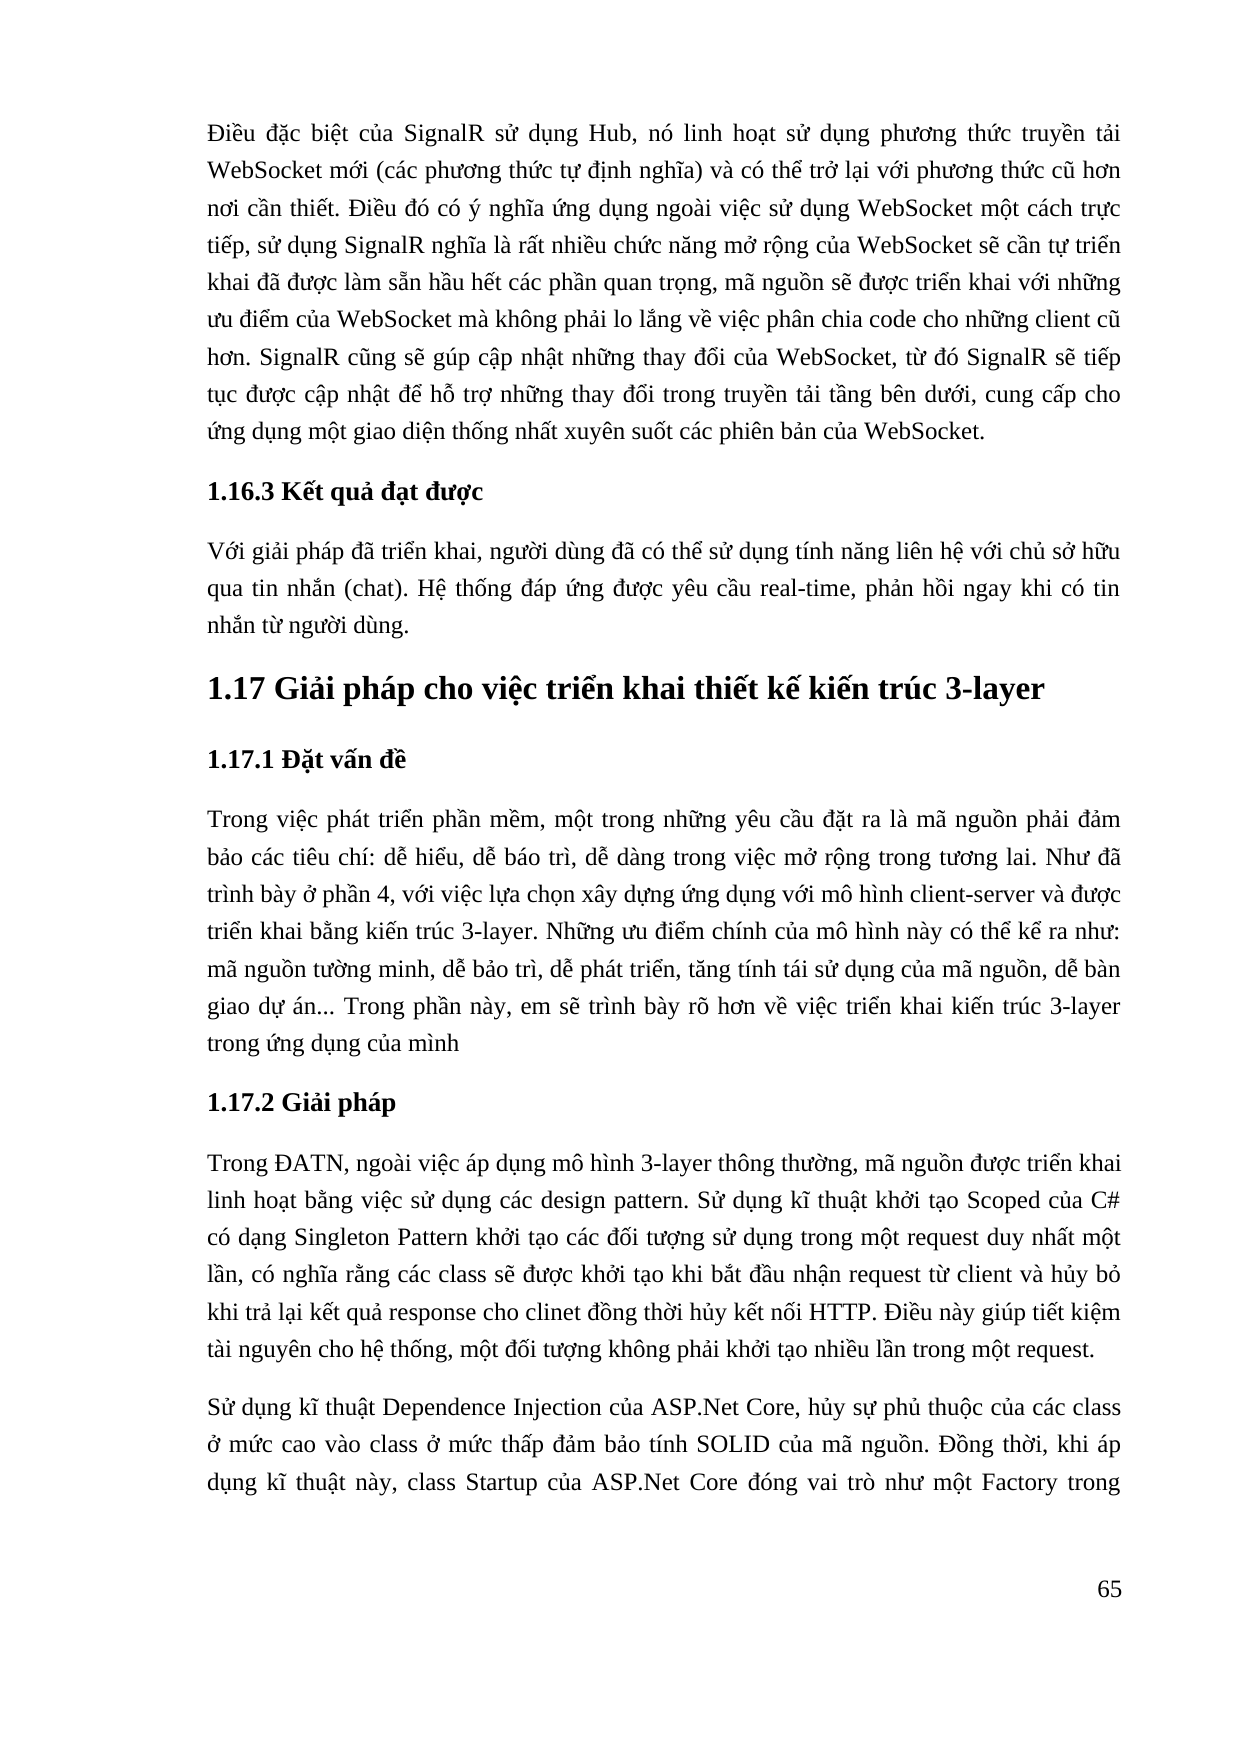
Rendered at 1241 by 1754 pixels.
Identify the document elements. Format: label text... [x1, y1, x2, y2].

text Điều đặc biệt của SignalR sử dụng Hub, nó linh hoạt sử dụng phương thức truyền tải WebSocket mới (các phương thức tự định nghĩa) và có thể trở lại với phương thức cũ hơn nơi cần thiết. Điều đó có ý nghĩa ứng dụng ngoài việc sử dụng WebSocket một cách trực tiếp, sử dụng SignalR nghĩa là rất nhiều chức năng mở rộng của WebSocket sẽ cần tự triển khai đã được làm sẵn hầu hết các phần quan trọng, mã nguồn sẽ được triển khai với những ưu điểm của WebSocket mà không phải lo lắng về việc phân chia code cho những client cũ hơn. SignalR cũng sẽ gúp cập nhật những thay đổi của WebSocket, từ đó SignalR sẽ tiếp tục được cập nhật để hỗ trợ những thay đổi trong truyền tải tầng bên dưới, cung cấp cho ứng dụng một giao diện thống nhất xuyên suốt các phiên bản của WebSocket. [207, 118, 1122, 445]
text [207, 1392, 1122, 1496]
subtitle Giải pháp [207, 1086, 1122, 1118]
subtitle Giải pháp cho việc triển khai thiết kế kiến trúc 3-layer [207, 668, 1122, 707]
text Với giải pháp đã triển khai, người dùng đã có thể sử dụng tính năng liên hệ với chủ sở hữu qua tin nhắn (chat). Hệ thống đáp ứng được yêu cầu real-time, phản hồi ngay khi có tin nhắn từ người dùng. [207, 536, 1122, 639]
text Trong việc phát triển phần mềm, một trong những yêu cầu đặt ra là mã nguồn phải đảm bảo các tiêu chí: dễ hiểu, dễ báo trì, dễ dàng trong việc mở rộng trong tương lai. Như đã trình bày ở phần 4, với việc lựa chọn xây dựng ứng dụng với mô hình client-server và được triển khai bằng kiến trúc 3-layer. Những ưu điểm chính của mô hình này có thể kể ra như: mã nguồn tường minh, dễ bảo trì, dễ phát triển, tăng tính tái sử dụng của mã nguồn, dễ bàn giao dự án... Trong phần này, em sẽ trình bày rõ hơn về việc triển khai kiến trúc 3-layer trong ứng dụng của mình [207, 804, 1122, 1057]
subtitle Kết quả đạt được [207, 474, 1122, 506]
text Trong ĐATN, ngoài việc áp dụng mô hình 3-layer thông thường, mã nguồn được triển khai linh hoạt bằng việc sử dụng các design pattern. Sử dụng kĩ thuật khởi tạo Scoped của C# có dạng Singleton Pattern khởi tạo các đối tượng sử dụng trong một request duy nhất một lần, có nghĩa rằng các class sẽ được khởi tạo khi bắt đầu nhận request từ client và hủy bỏ khi trả lại kết quả response cho clinet đồng thời hủy kết nối HTTP. Điều này giúp tiết kiệm tài nguyên cho hệ thống, một đối tượng không phải khởi tạo nhiều lần trong một request. [207, 1148, 1122, 1363]
subtitle Đặt vấn đề [207, 743, 1122, 774]
